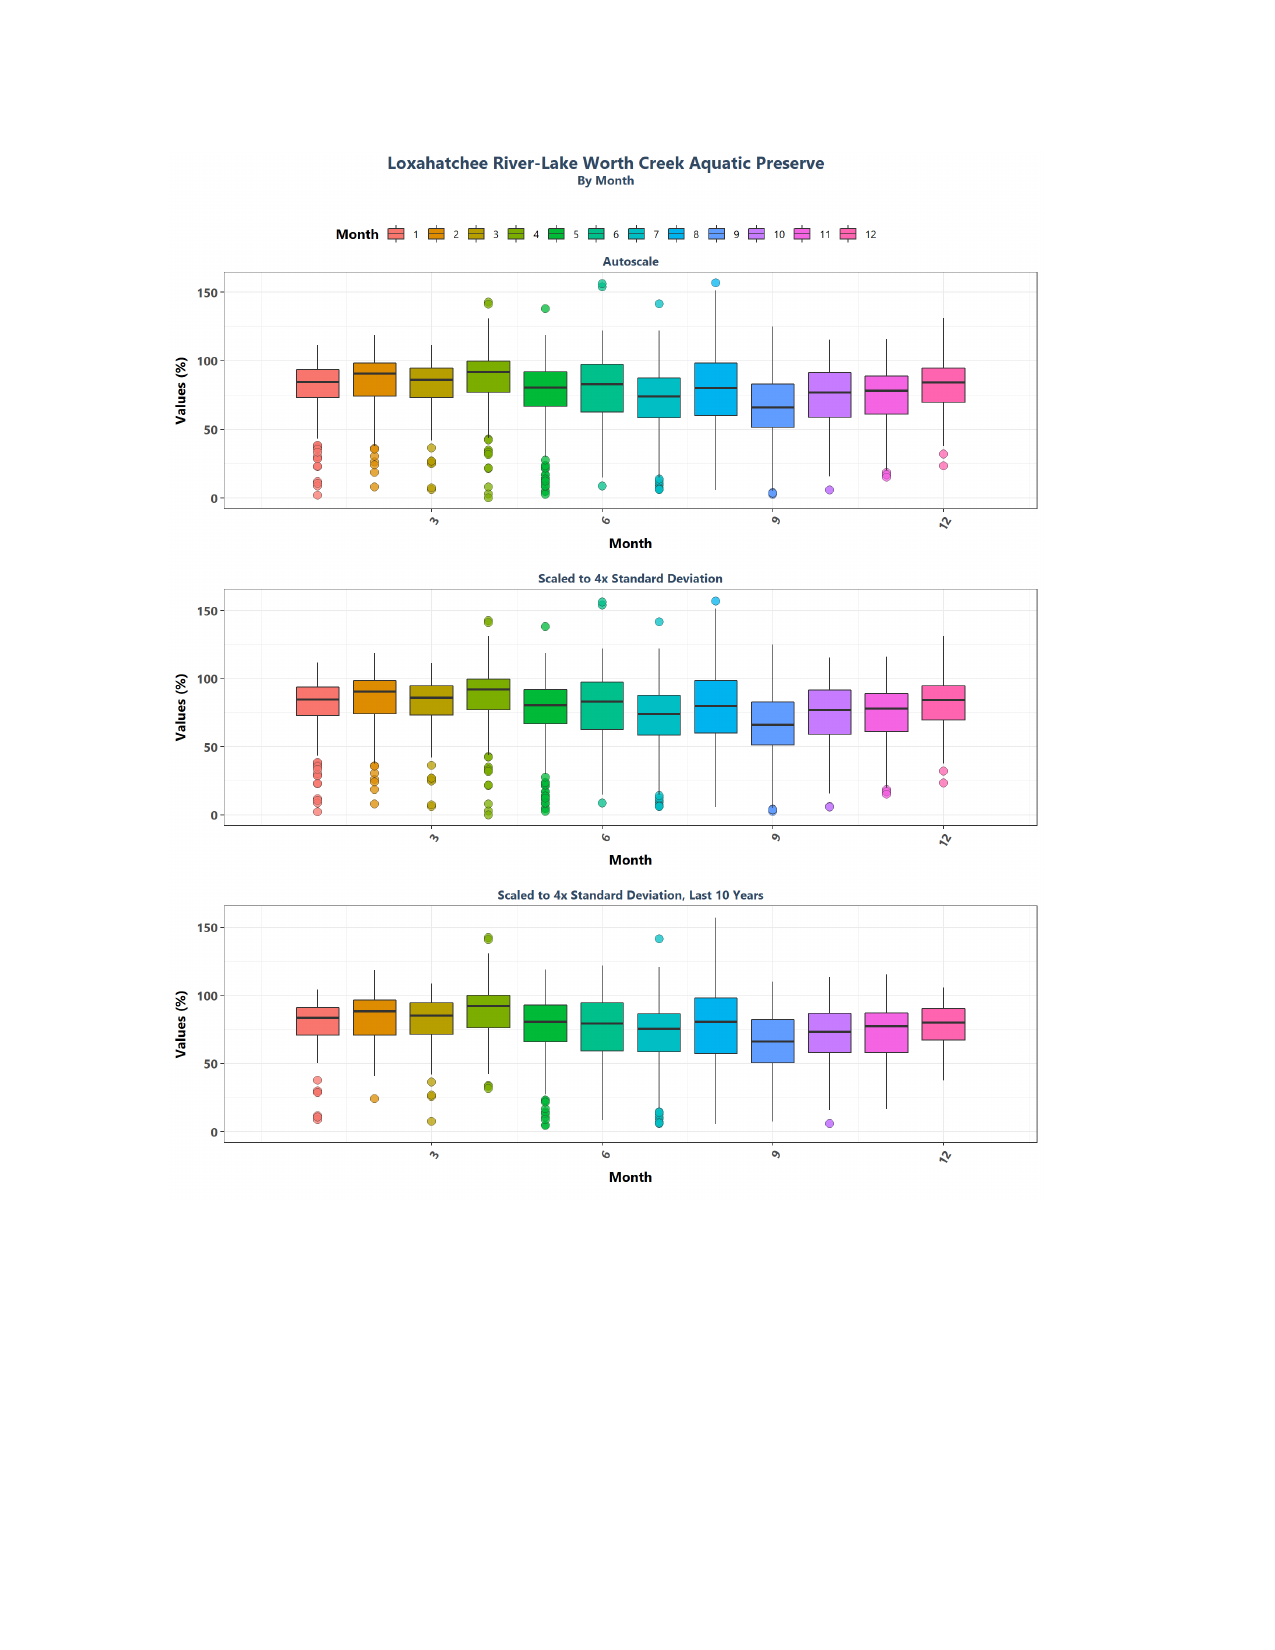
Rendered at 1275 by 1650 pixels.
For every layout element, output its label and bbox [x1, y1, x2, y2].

picture [168, 150, 1044, 1200]
